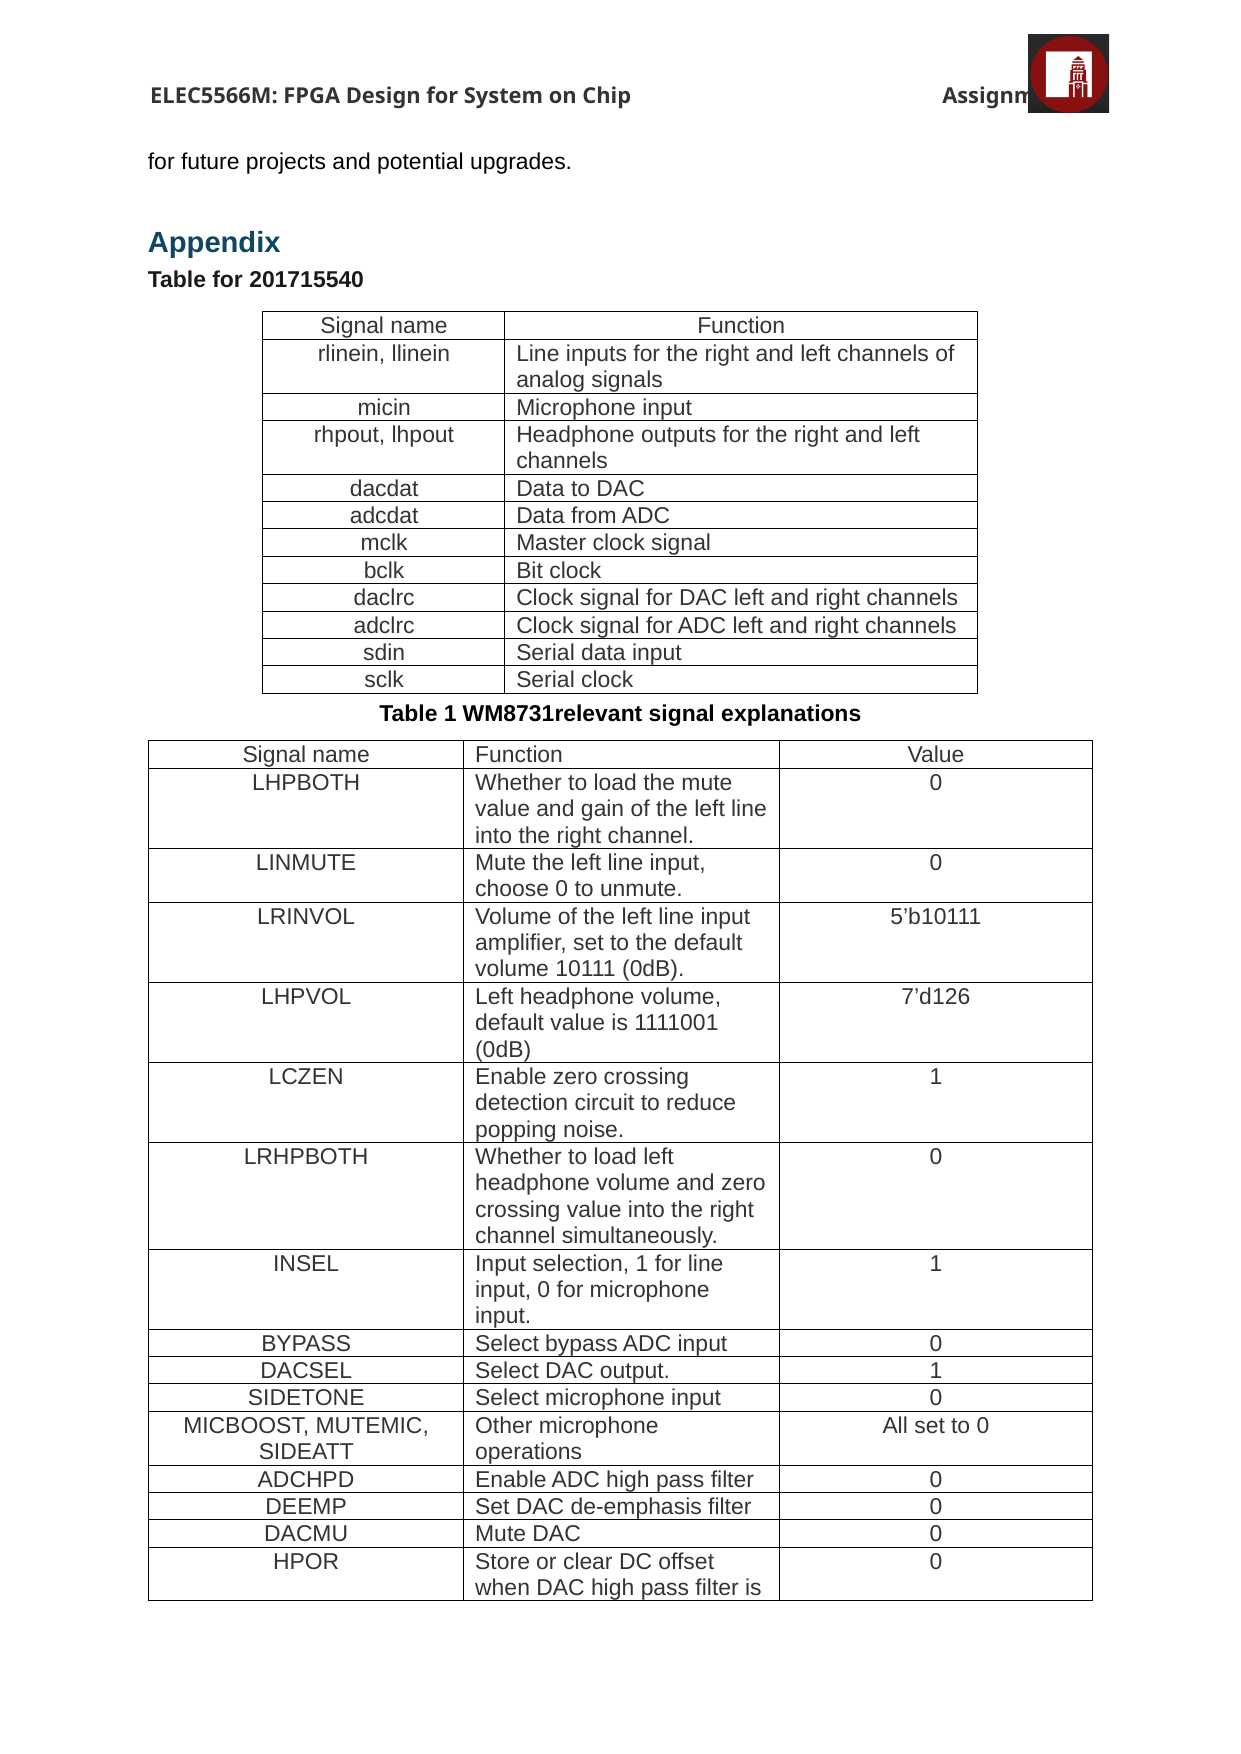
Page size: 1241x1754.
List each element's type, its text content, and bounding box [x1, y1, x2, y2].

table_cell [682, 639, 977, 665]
text Table 1 WM8731relevant signal explanations [148, 700, 1093, 726]
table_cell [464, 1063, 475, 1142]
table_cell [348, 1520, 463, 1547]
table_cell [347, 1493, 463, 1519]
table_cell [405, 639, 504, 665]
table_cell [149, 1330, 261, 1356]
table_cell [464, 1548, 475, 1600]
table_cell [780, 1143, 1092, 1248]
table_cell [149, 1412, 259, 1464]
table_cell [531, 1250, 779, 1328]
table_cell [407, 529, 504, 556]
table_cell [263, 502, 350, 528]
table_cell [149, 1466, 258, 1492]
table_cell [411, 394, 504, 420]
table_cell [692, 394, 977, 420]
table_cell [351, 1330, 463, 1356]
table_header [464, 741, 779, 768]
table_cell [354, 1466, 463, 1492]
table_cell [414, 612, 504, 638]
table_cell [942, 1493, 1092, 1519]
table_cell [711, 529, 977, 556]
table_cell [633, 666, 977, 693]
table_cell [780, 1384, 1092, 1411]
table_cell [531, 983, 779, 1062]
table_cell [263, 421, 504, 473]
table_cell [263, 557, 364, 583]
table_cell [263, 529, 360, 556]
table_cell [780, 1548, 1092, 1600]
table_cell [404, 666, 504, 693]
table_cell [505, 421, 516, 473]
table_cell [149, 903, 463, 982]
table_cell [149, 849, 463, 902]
picture [1027, 34, 1109, 113]
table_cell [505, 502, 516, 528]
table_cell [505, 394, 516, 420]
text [148, 148, 1093, 174]
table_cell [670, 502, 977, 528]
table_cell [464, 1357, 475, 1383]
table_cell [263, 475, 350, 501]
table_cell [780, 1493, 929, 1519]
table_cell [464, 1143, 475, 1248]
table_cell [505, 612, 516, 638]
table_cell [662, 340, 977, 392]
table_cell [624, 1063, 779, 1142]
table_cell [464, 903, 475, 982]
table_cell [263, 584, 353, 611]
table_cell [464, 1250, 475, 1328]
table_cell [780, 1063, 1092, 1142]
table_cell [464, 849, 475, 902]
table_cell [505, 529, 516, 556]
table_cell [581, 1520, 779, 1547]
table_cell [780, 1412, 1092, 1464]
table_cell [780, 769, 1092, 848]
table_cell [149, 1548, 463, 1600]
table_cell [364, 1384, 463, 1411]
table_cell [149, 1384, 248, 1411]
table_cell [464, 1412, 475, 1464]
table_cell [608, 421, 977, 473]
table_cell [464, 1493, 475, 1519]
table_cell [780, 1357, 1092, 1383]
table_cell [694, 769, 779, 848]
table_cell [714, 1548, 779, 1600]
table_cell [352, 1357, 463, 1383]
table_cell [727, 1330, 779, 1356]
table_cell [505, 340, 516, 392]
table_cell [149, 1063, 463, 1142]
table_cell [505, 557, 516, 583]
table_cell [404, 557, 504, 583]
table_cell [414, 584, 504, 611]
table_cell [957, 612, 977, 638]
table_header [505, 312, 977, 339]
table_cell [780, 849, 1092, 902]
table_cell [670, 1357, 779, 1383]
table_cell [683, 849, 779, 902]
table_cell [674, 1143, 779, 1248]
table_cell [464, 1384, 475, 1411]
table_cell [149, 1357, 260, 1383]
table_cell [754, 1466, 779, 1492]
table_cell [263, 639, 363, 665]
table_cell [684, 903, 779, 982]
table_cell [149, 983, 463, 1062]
subtitle Table for 201715540 [148, 266, 1093, 293]
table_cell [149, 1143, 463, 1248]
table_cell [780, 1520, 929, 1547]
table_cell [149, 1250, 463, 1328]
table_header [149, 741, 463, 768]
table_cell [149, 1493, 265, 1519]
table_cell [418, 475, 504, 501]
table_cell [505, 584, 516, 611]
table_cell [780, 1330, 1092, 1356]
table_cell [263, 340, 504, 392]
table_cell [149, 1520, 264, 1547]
subtitle Appendix [148, 224, 1093, 258]
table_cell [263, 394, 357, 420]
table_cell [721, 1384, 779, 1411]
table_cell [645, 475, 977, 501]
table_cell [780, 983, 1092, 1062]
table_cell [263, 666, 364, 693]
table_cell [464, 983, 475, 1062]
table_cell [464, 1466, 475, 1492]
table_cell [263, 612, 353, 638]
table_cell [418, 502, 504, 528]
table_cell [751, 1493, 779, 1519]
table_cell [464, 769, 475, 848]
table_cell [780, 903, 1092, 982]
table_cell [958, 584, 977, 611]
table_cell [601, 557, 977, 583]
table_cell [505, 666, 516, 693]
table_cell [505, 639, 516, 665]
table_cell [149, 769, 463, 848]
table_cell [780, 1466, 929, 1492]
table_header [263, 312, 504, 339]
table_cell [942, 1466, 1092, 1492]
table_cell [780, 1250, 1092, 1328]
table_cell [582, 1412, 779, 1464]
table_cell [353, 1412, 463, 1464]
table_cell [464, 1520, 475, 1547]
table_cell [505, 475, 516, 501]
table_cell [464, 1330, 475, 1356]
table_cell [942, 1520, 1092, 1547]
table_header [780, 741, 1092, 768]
